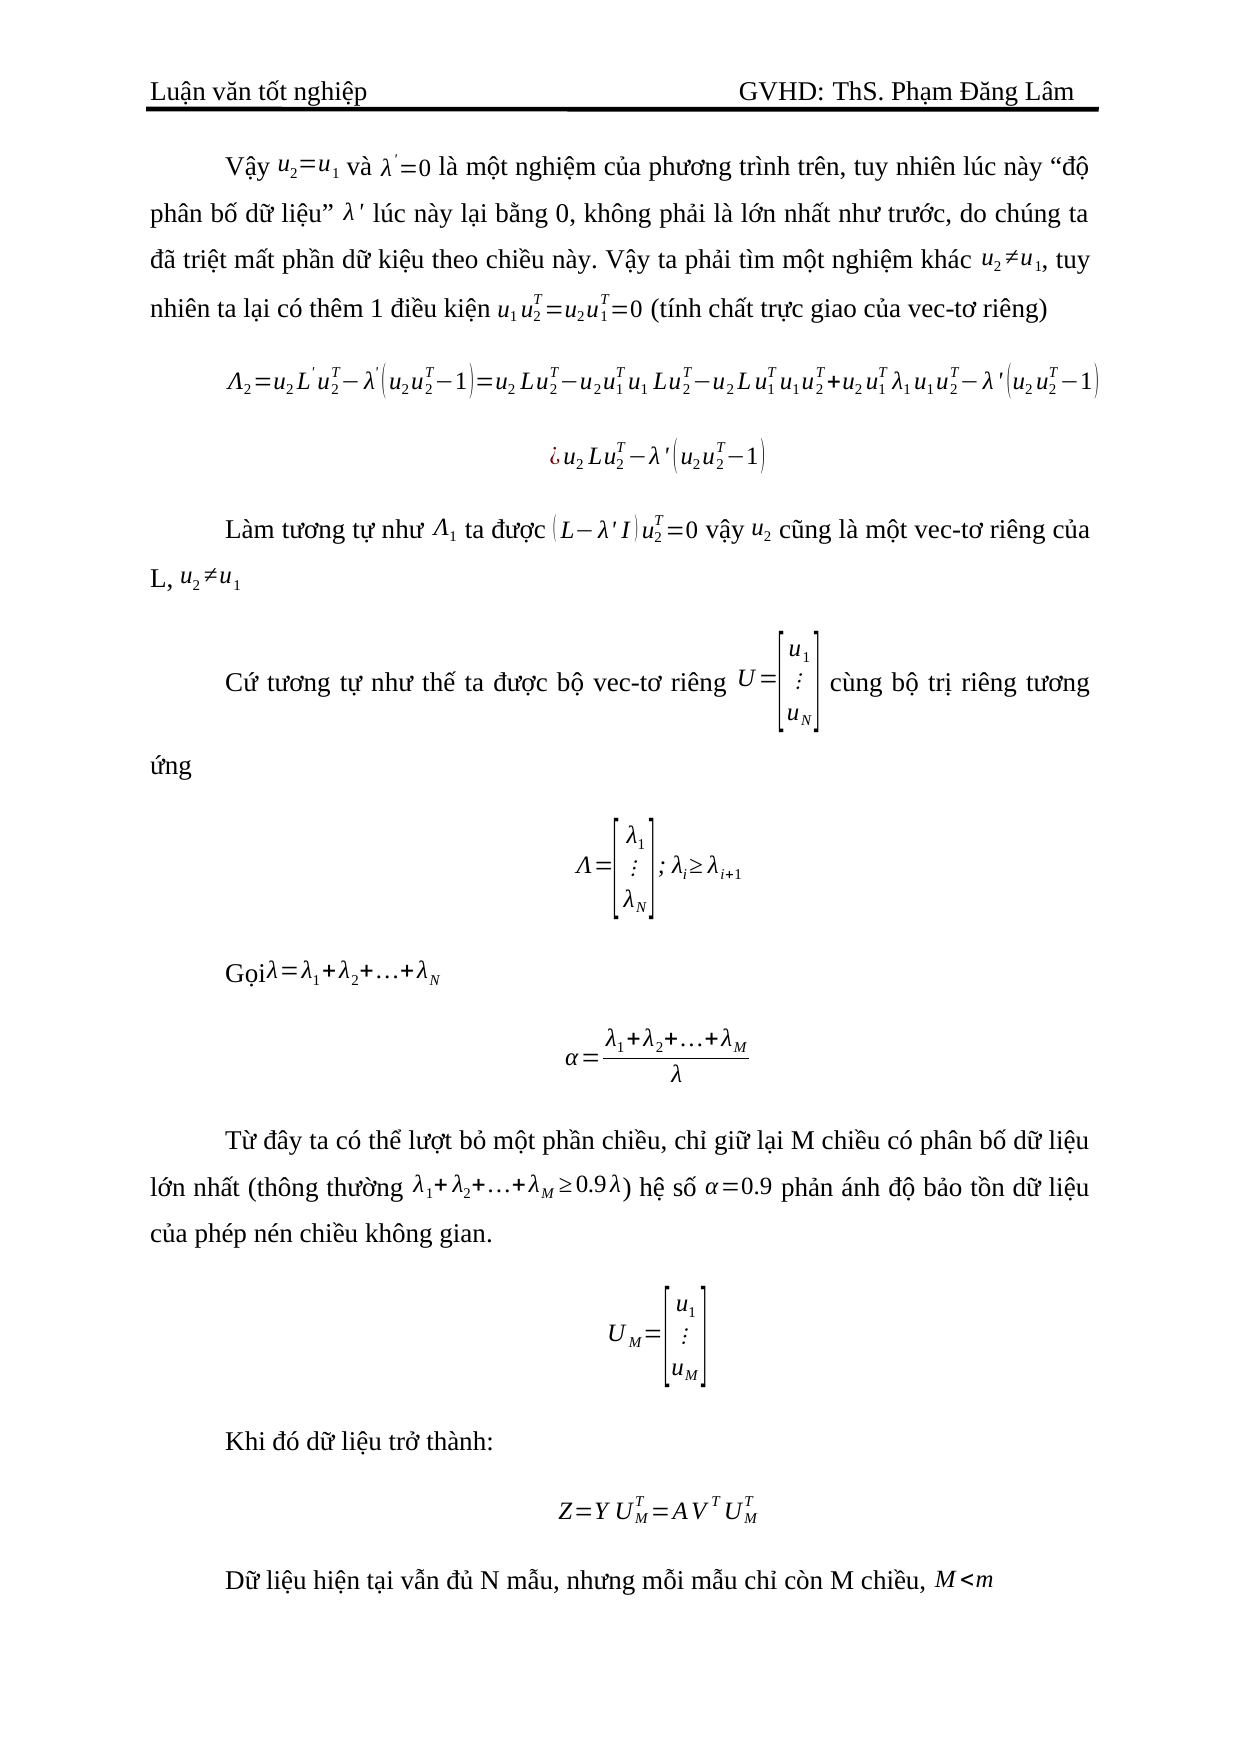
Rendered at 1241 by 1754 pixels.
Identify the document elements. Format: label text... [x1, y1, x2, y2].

text Từ đây ta có thể lượt bỏ một phần chiều, chỉ giữ lại M chiều có phân bố dữ liệu lớn nhất (thông thường ) hệ số phản ánh độ bảo tồn dữ liệu của phép nén chiều không gian. [150, 1124, 1090, 1248]
text Cứ tương tự như thế ta được bộ vec-tơ riêng cùng bộ trị riêng tương ứng [150, 630, 1090, 780]
text Dữ liệu hiện tại vẫn đủ N mẫu, nhưng mỗi mẫu chỉ còn M chiều, [150, 1564, 1090, 1595]
text Khi đó dữ liệu trở thành: [150, 1425, 1090, 1456]
text Gọi [150, 957, 1090, 988]
text Vậy và là một nghiệm của phương trình trên, tuy nhiên lúc này “độ phân bố dữ liệu” lúc này lại bằng 0, không phải là lớn nhất như trước, do chúng ta đã triệt mất phần dữ kiệu theo chiều này. Vậy ta phải tìm một nghiệm khác , tuy nhiên ta lại có thêm 1 điều kiện (tính chất trực giao của vec-tơ riêng) [150, 150, 1090, 325]
text Làm tương tự như ta được vậy cũng là một vec-tơ riêng của L, [150, 512, 1090, 593]
